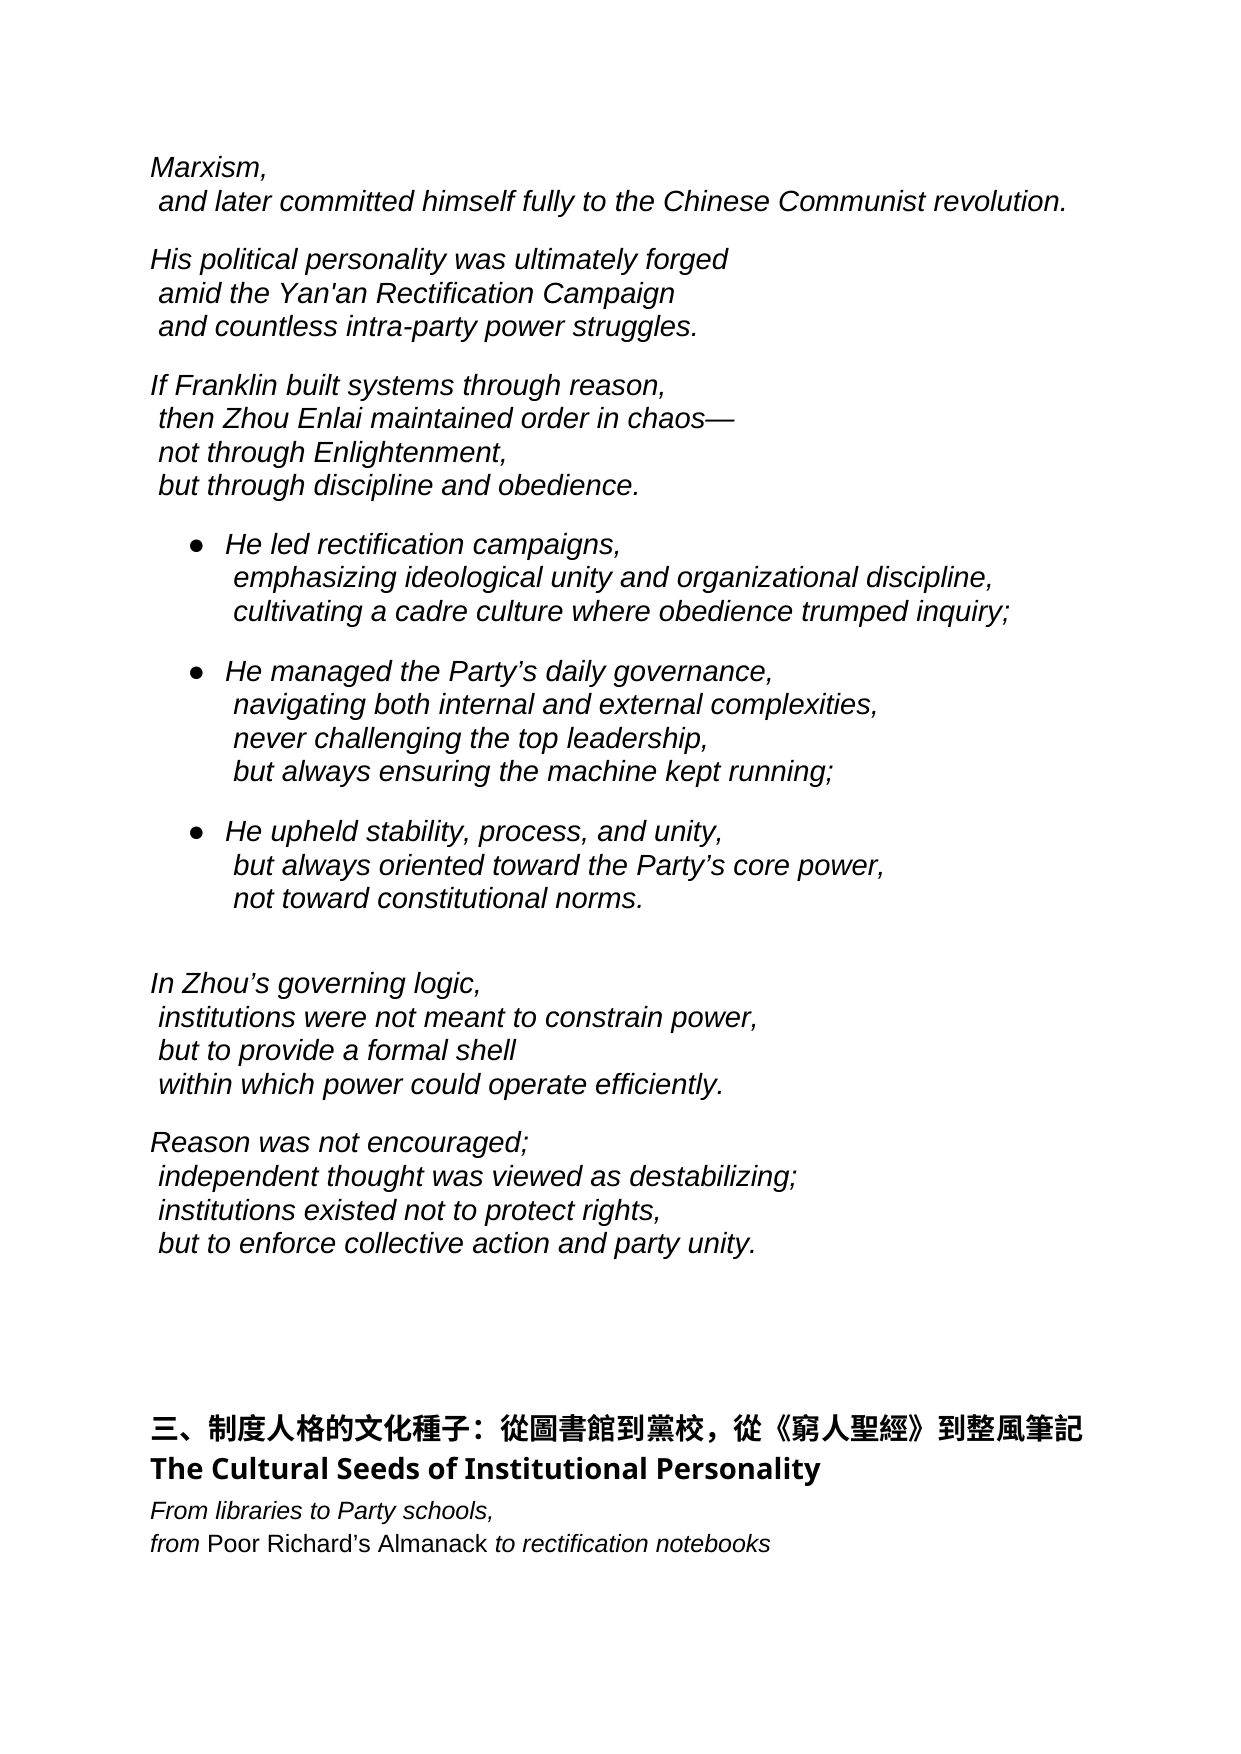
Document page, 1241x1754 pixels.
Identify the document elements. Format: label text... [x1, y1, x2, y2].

subtitle 三、制度人格的文化種子：從圖書館到黨校，從《窮人聖經》到整風筆記 The Cultural Seeds of Institutional Personality [150, 1406, 1090, 1488]
text In Zhou’s governing logic, institutions were not meant to constrain power, but to provide a formal shell within which power could operate efficiently. [150, 966, 1090, 1101]
list He managed the Party’s daily governance, navigating both internal and external complexities, never challenging the top leadership, but always ensuring the machine kept running; [187, 654, 1090, 814]
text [150, 150, 1090, 217]
list He led rectification campaigns, emphasizing ideological unity and organizational discipline, cultivating a cadre culture where obedience trumped inquiry; [187, 527, 1090, 654]
text Reason was not encouraged; independent thought was viewed as destabilizing; institutions existed not to protect rights, but to enforce collective action and party unity. [150, 1126, 1090, 1260]
list He upheld stability, process, and unity, but always oriented toward the Party’s core power, not toward constitutional norms. [187, 814, 1090, 941]
text If Franklin built systems through reason, then Zhou Enlai maintained order in chaos— not through Enlightenment, but through discipline and obedience. [150, 368, 1090, 502]
text from Poor Richard’s Almanack to rectification notebooks [150, 1529, 1090, 1558]
text His political personality was ultimately forged amid the Yan'an Rectification Campaign and countless intra-party power struggles. [150, 242, 1090, 343]
text From libraries to Party schools, [150, 1496, 1090, 1525]
